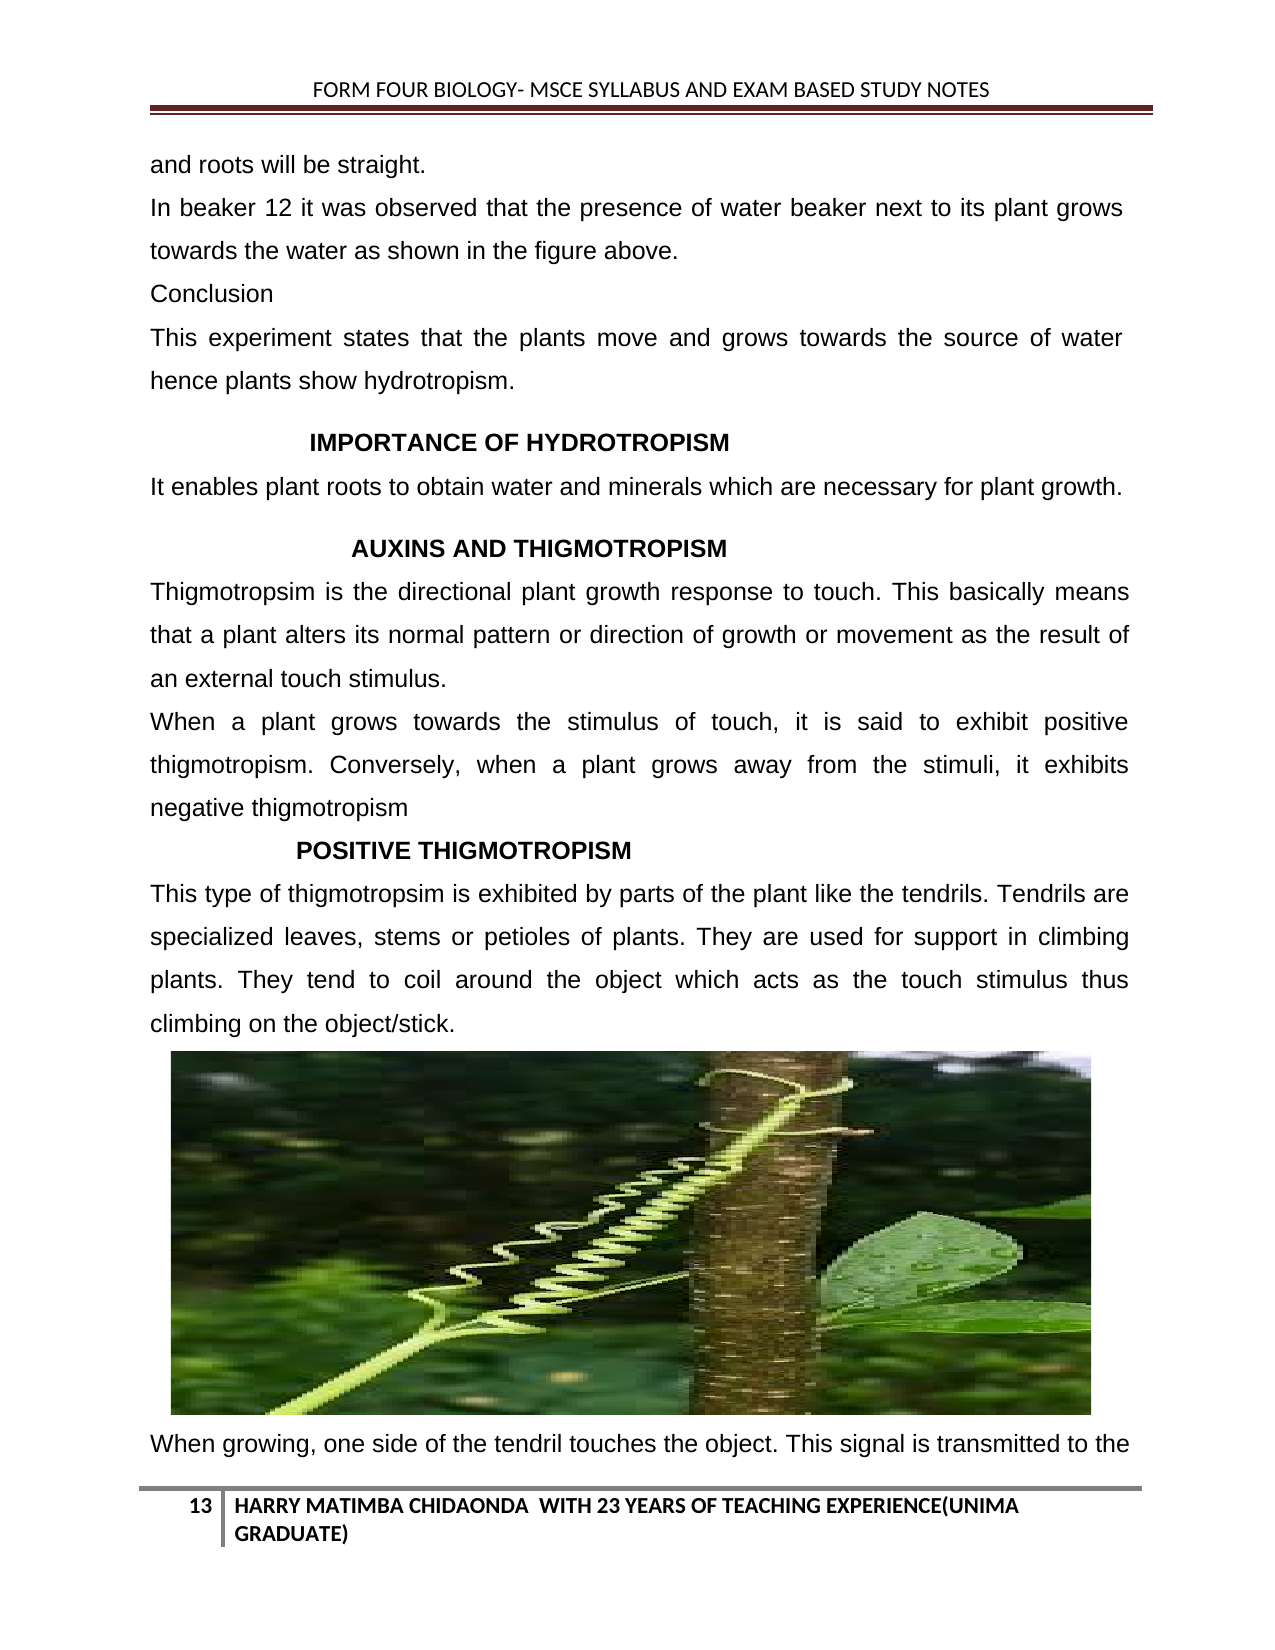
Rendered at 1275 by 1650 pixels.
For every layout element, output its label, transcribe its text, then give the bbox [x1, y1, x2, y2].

text IMPORTANCE OF HYDROTROPISM [150, 428, 1153, 457]
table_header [139, 577, 1142, 1457]
text AUXINS AND THIGMOTROPISM [150, 534, 1153, 563]
picture [170, 1051, 1092, 1415]
table_header It enables plant roots to obtain water and minerals which are necessary for plant growth. [139, 471, 1136, 534]
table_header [139, 150, 1136, 428]
